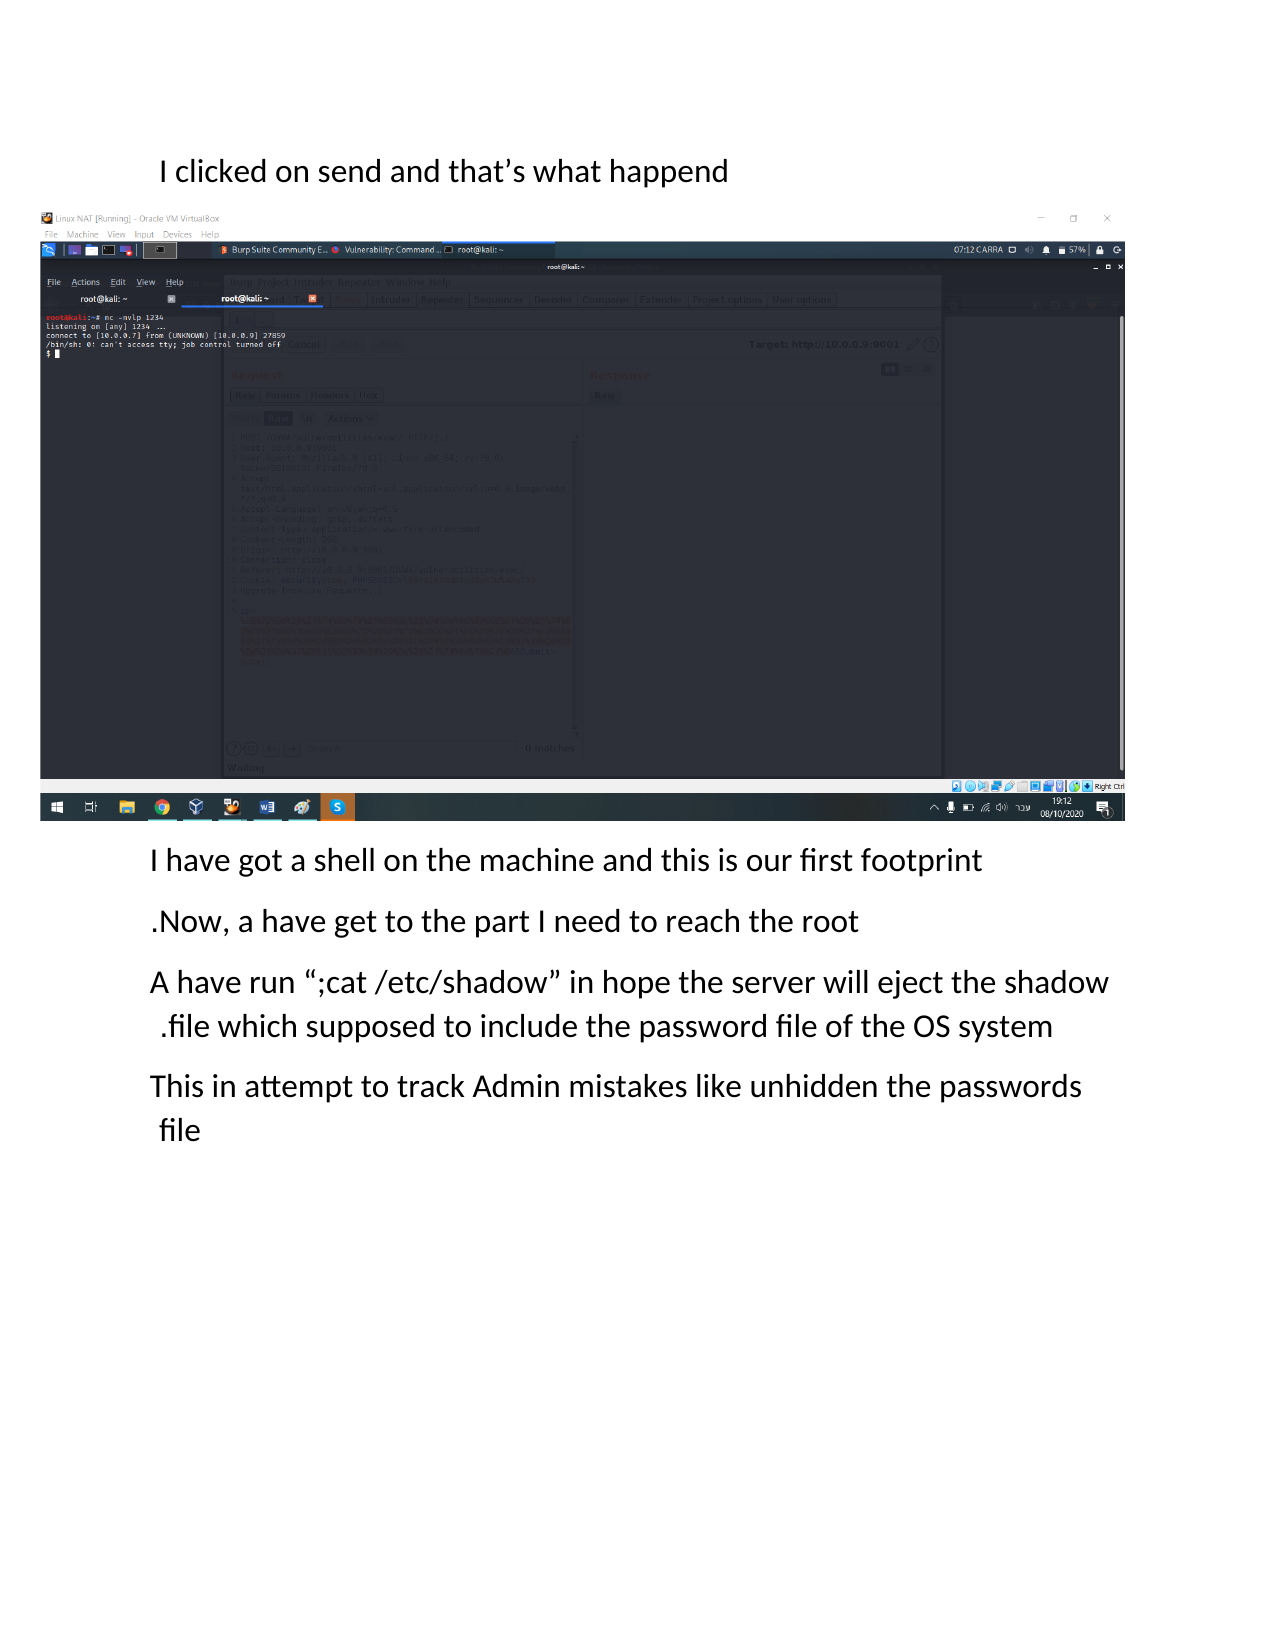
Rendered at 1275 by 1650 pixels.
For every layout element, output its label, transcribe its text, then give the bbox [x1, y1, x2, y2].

text A have run “;cat /etc/shadow” in hope the server will eject the shadow file which supposed to include the password file of the OS system. [150, 961, 1125, 1045]
text I clicked on send and that’s what happend [150, 150, 1125, 191]
text I have got a shell on the machine and this is our first footprint [150, 839, 1125, 880]
picture [40, 210, 1125, 821]
text Now, a have get to the part I need to reach the root. [150, 900, 1125, 941]
text This in attempt to track Admin mistakes like unhidden the passwords file [150, 1065, 1125, 1150]
